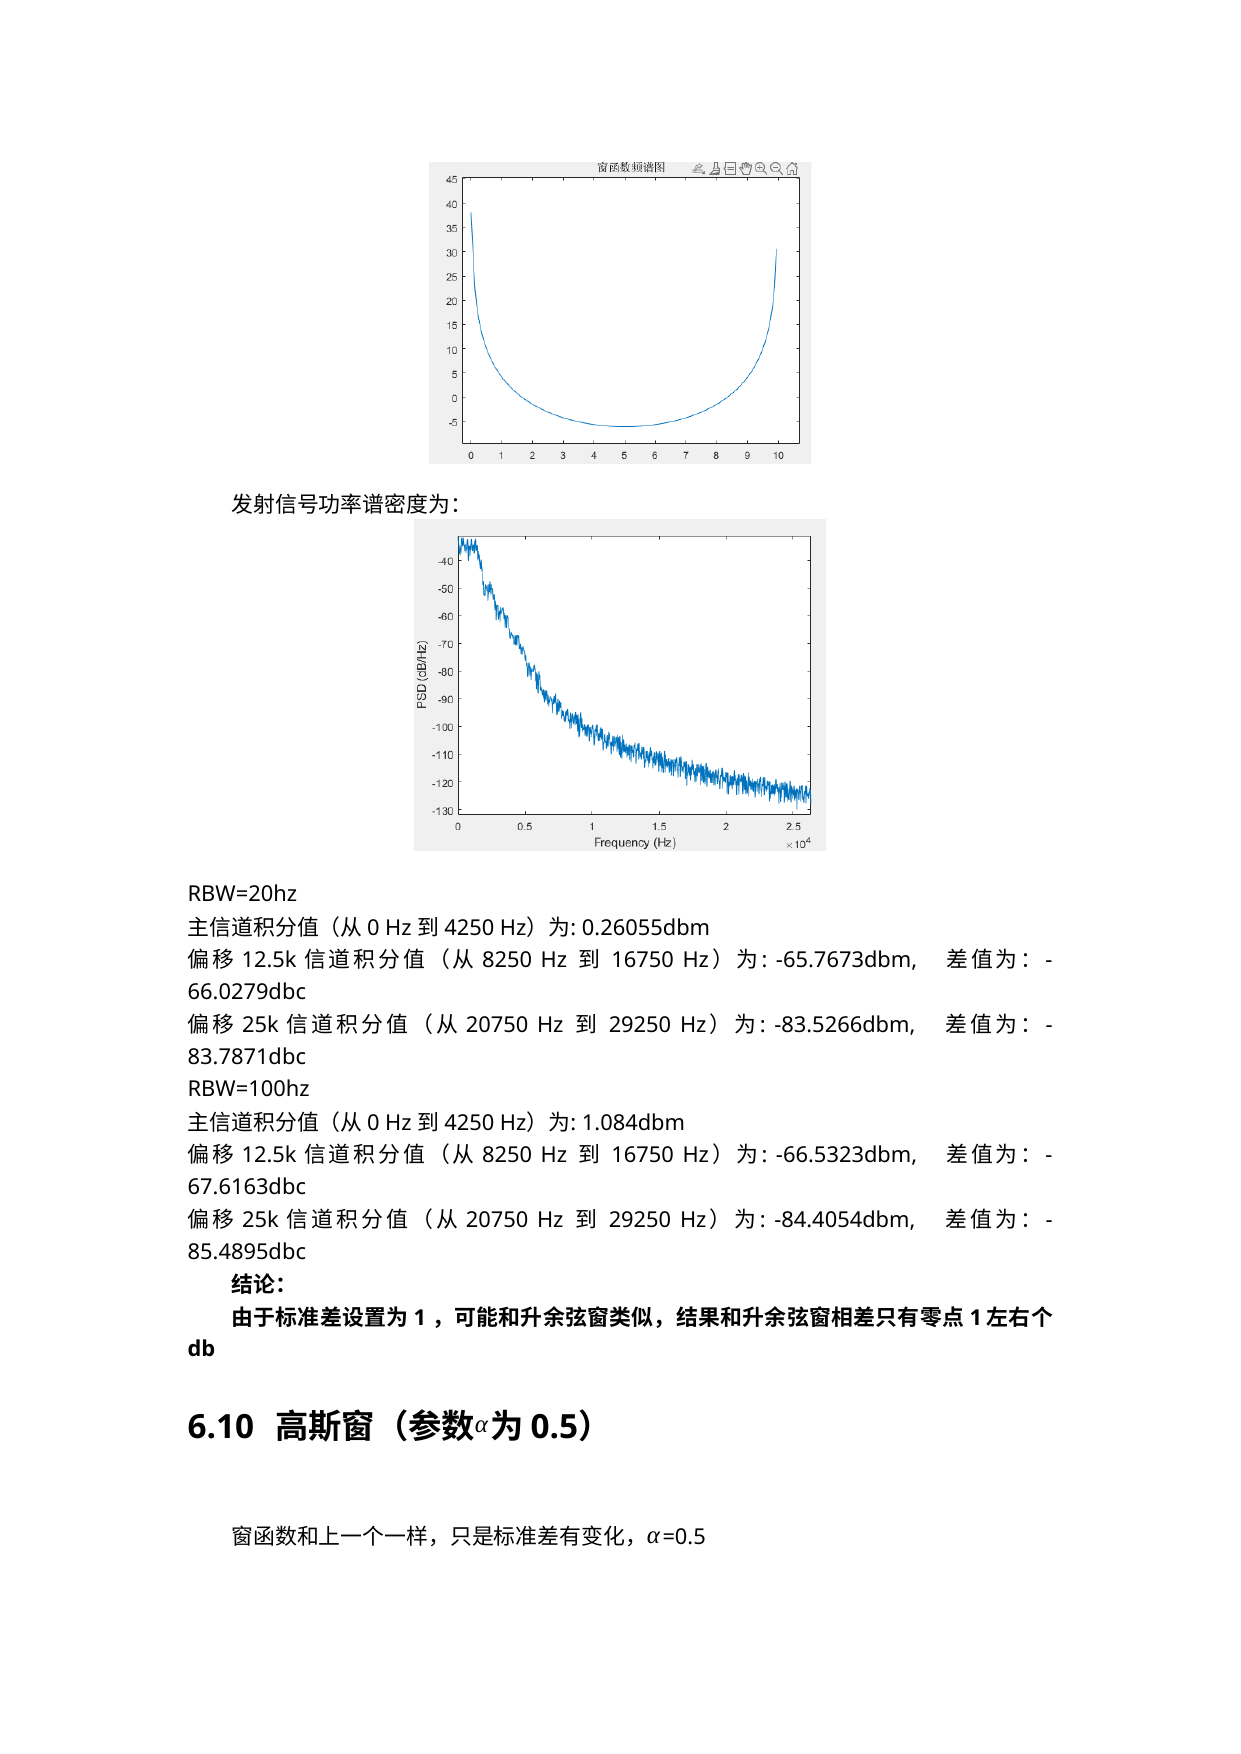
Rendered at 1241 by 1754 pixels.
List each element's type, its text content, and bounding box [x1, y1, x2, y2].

text 主信道积分值（从0 Hz 到 4250 Hz）为: 1.084dbm [187, 1104, 1053, 1137]
text 主信道积分值（从0 Hz 到 4250 Hz）为: 0.26055dbm [187, 909, 1053, 942]
text 偏移25k信道积分值（从20750 Hz 到 29250 Hz）为: -83.5266dbm, 差值为：-83.7871dbc [187, 1007, 1053, 1072]
text 结论： [187, 1267, 1053, 1299]
text 由于标准差设置为1 ，可能和升余弦窗类似，结果和升余弦窗相差只有零点1左右个db [187, 1299, 1053, 1364]
text RBW=20hz [187, 877, 1053, 909]
text 窗函数和上一个一样，只是标准差有变化，=0.5 [231, 1519, 1053, 1551]
picture [413, 519, 827, 851]
subtitle 高斯窗（参数为0.5） [187, 1392, 1053, 1457]
text 偏移12.5k信道积分值（从8250 Hz 到 16750 Hz）为: -65.7673dbm, 差值为：-66.0279dbc [187, 942, 1053, 1007]
text 发射信号功率谱密度为： [187, 487, 1053, 519]
text 偏移12.5k信道积分值（从8250 Hz 到 16750 Hz）为: -66.5323dbm, 差值为：-67.6163dbc [187, 1137, 1053, 1202]
picture [428, 162, 812, 464]
text 偏移25k信道积分值（从20750 Hz 到 29250 Hz）为: -84.4054dbm, 差值为：-85.4895dbc [187, 1202, 1053, 1267]
text RBW=100hz [187, 1072, 1053, 1104]
